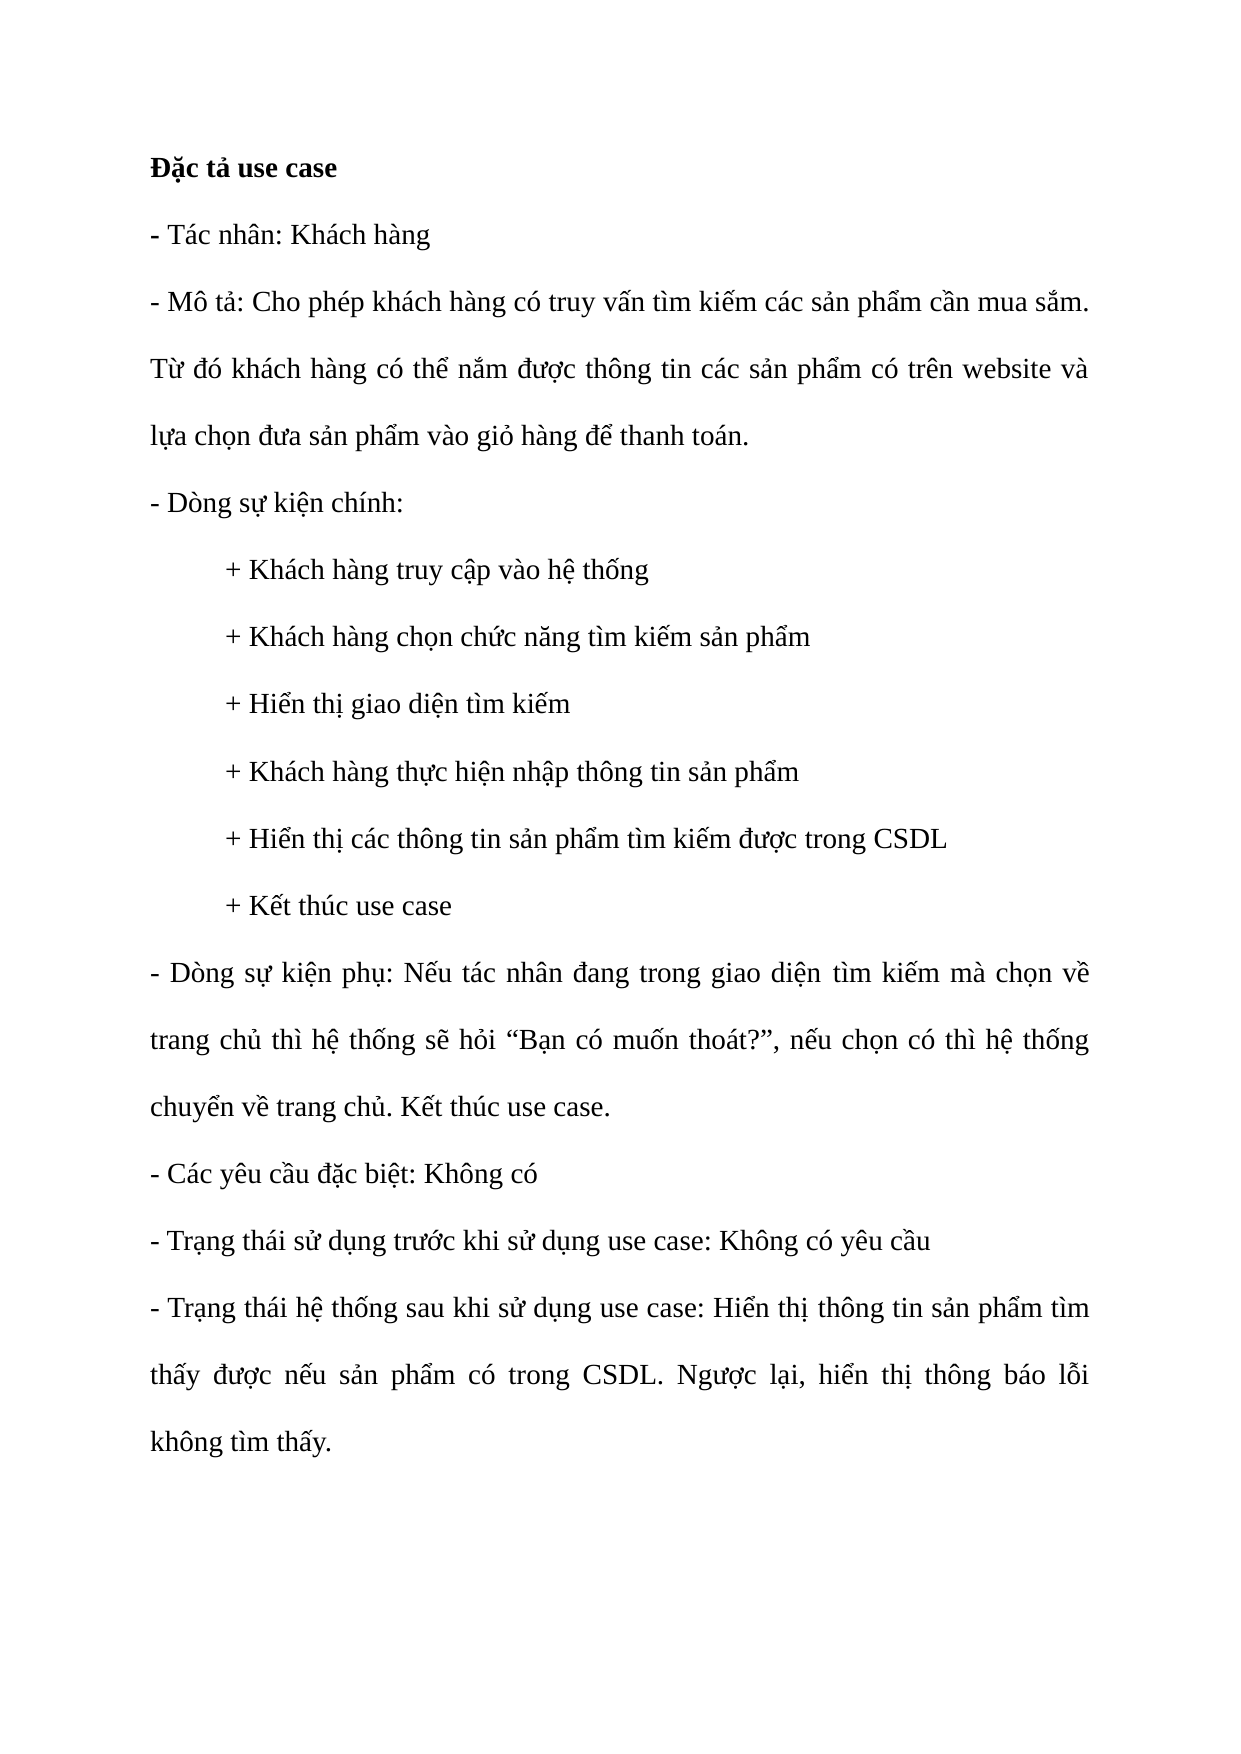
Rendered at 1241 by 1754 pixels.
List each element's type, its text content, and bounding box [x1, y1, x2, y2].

text + Khách hàng thực hiện nhập thông tin sản phẩm [150, 754, 1090, 787]
text + Khách hàng truy cập vào hệ thống [150, 552, 1090, 586]
text + Kết thúc use case [150, 888, 1090, 921]
text - Dòng sự kiện chính: [150, 485, 1090, 519]
text - Dòng sự kiện phụ: Nếu tác nhân đang trong giao diện tìm kiếm mà chọn về trang chủ thì hệ thống sẽ hỏi “Bạn có muốn thoát?”, nếu chọn có thì hệ thống chuyển về trang chủ. Kết thúc use case. [150, 955, 1090, 1123]
text Đặc tả use case [150, 150, 1090, 183]
text + Hiển thị các thông tin sản phẩm tìm kiếm được trong CSDL [150, 821, 1090, 854]
text + Hiển thị giao diện tìm kiếm [150, 687, 1090, 720]
text - Trạng thái hệ thống sau khi sử dụng use case: Hiển thị thông tin sản phẩm tìm thấy được nếu sản phẩm có trong CSDL. Ngược lại, hiển thị thông báo lỗi không tìm thấy. [150, 1290, 1090, 1458]
text + Khách hàng chọn chức năng tìm kiếm sản phẩm [150, 619, 1090, 653]
text - Mô tả: Cho phép khách hàng có truy vấn tìm kiếm các sản phẩm cần mua sắm. Từ đó khách hàng có thể nắm được thông tin các sản phẩm có trên website và lựa chọn đưa sản phẩm vào giỏ hàng để thanh toán. [150, 284, 1090, 452]
text - Trạng thái sử dụng trước khi sử dụng use case: Không có yêu cầu [150, 1223, 1090, 1257]
text - Các yêu cầu đặc biệt: Không có [150, 1156, 1090, 1190]
text - Tác nhân: Khách hàng [150, 217, 1090, 251]
